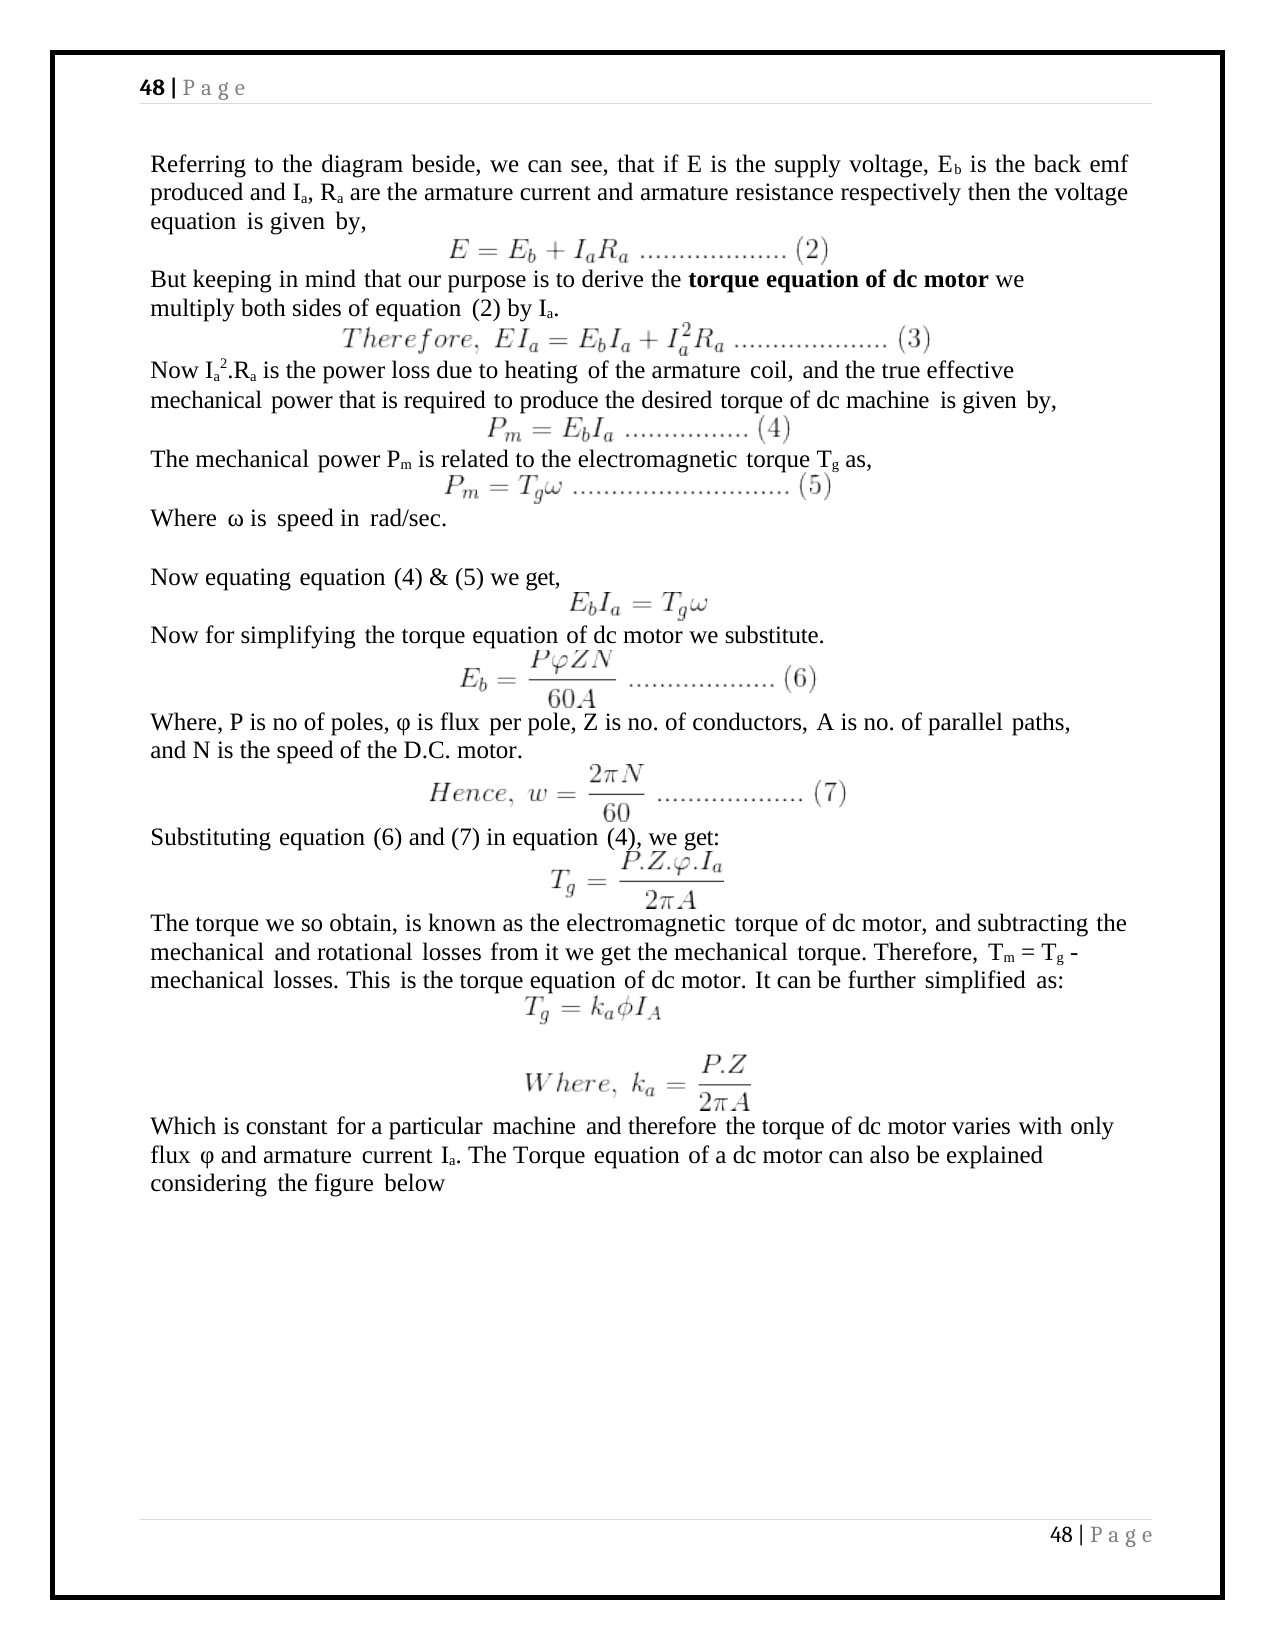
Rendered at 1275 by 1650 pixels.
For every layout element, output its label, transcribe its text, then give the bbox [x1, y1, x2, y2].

picture [342, 322, 931, 356]
text But keeping in mind that our purpose is to derive the torque equation of dc motor we multiply both sides of equation (2) by Ia. [150, 235, 1106, 321]
text The mechanical power Pm is related to the electromagnetic torque Tg as, Where ω is speed in rad/sec. [150, 444, 931, 532]
picture [443, 472, 832, 504]
picture [429, 764, 847, 822]
text Where, P is no of poles, φ is flux per pole, Z is no. of conductors, A is no. of parallel paths, and N is the speed of the D.C. motor. [150, 707, 1106, 764]
picture [487, 415, 791, 444]
text Now for simplifying the torque equation of dc motor we substitute. [150, 591, 1152, 649]
picture [460, 650, 817, 708]
text Which is constant for a particular machine and therefore the torque of dc motor varies with only flux φ and armature current Ia. The Torque equation of a dc motor can also be explained considering the figure below [150, 1111, 1127, 1197]
text Now Ia2.Ra is the power loss due to heating of the armature coil, and the true effective mechanical power that is required to produce the desired torque of dc machine is given by, [150, 355, 1106, 414]
text Now equating equation (4) & (5) we get, [150, 562, 1152, 591]
text The torque we so obtain, is known as the electromagnetic torque of dc motor, and subtracting the mechanical and rotational losses from it we get the mechanical torque. Therefore, Tm = Tg - mechanical losses. This is the torque equation of dc motor. It can be further simplified as: [150, 851, 1152, 994]
text Substituting equation (6) and (7) in equation (4), we get: [150, 822, 1152, 851]
picture [524, 995, 752, 1111]
text Referring to the diagram beside, we can see, that if E is the supply voltage, Eb is the back emf produced and Ia, Ra are the armature current and armature resistance respectively then the voltage equation is given by, [150, 149, 1128, 235]
